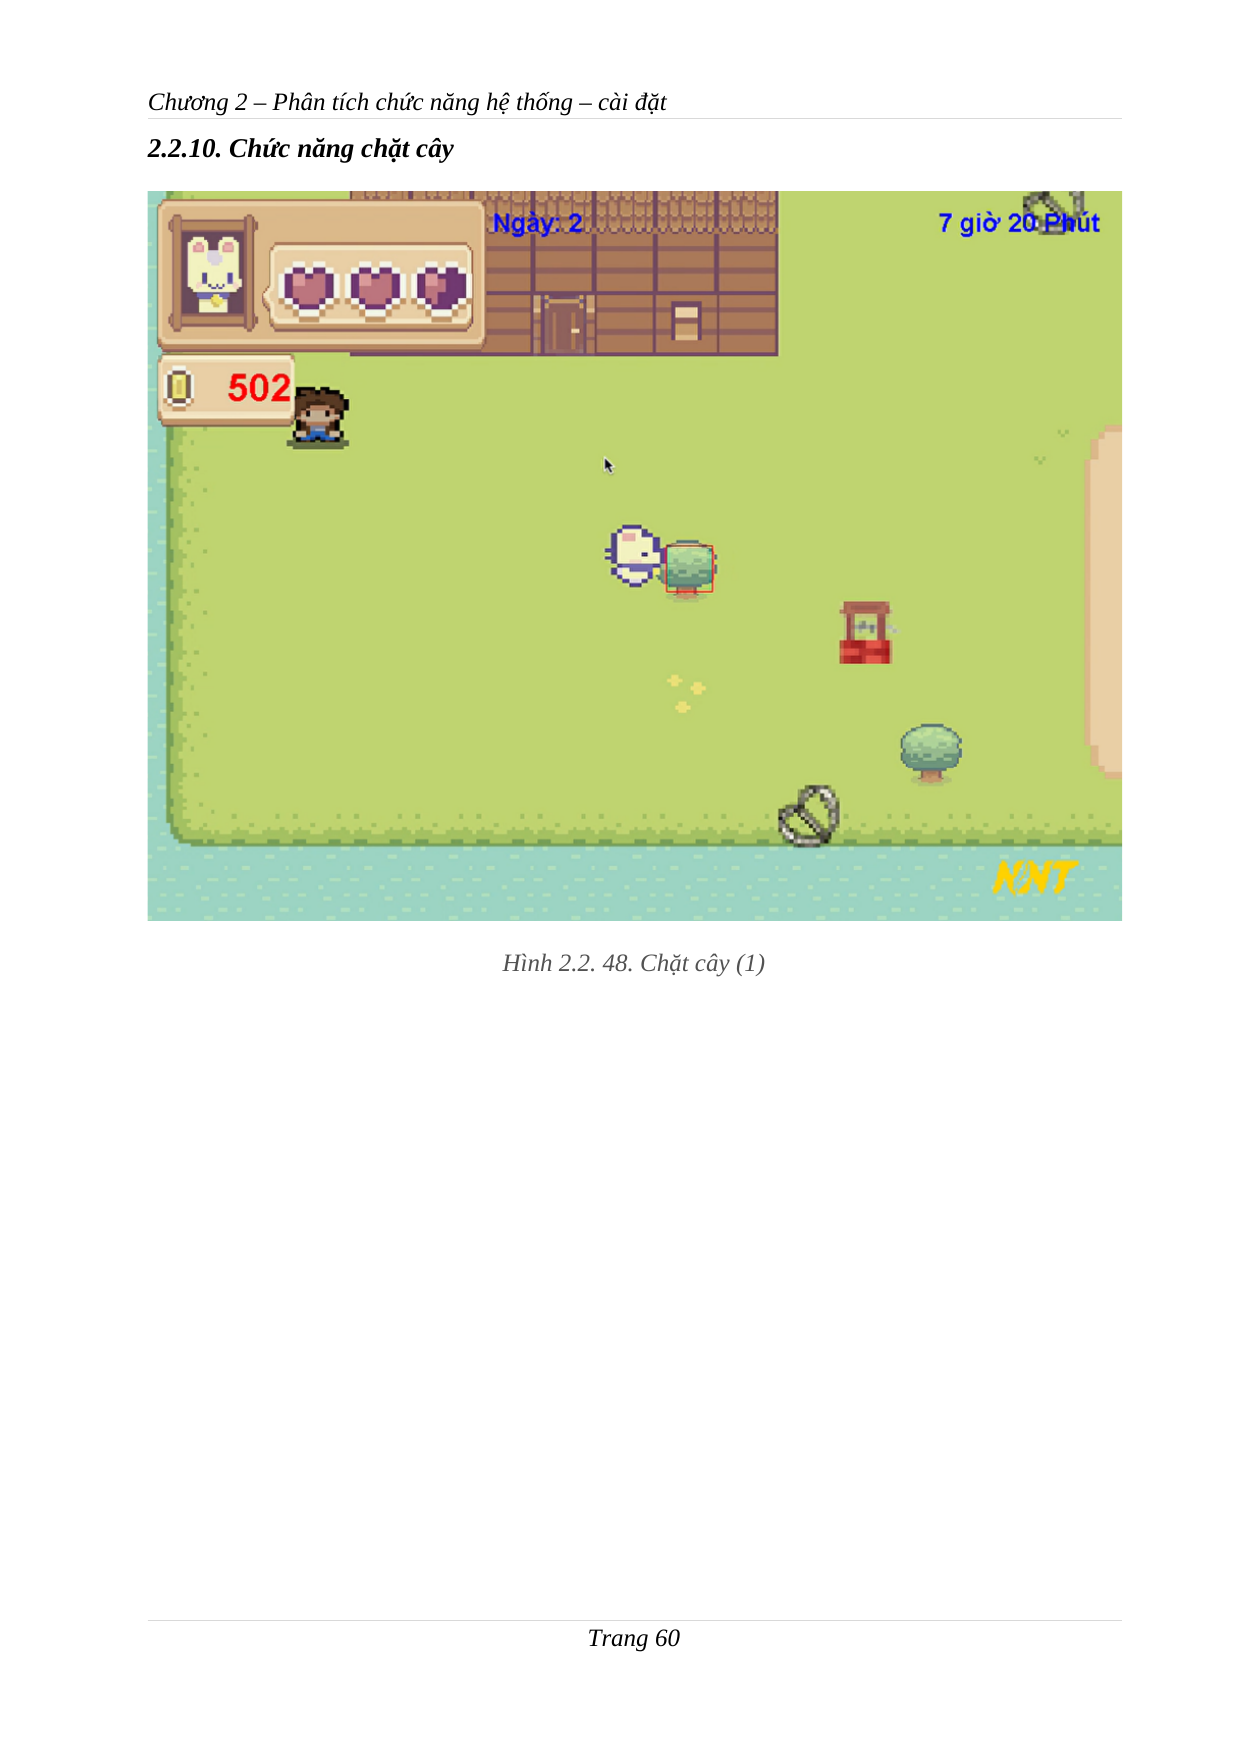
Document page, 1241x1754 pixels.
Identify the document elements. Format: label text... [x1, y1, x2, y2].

subtitle Chức năng chặt cây [148, 132, 1122, 163]
text Hình 2.2. 48. Chặt cây (1) [148, 948, 1122, 977]
picture [147, 191, 1123, 921]
